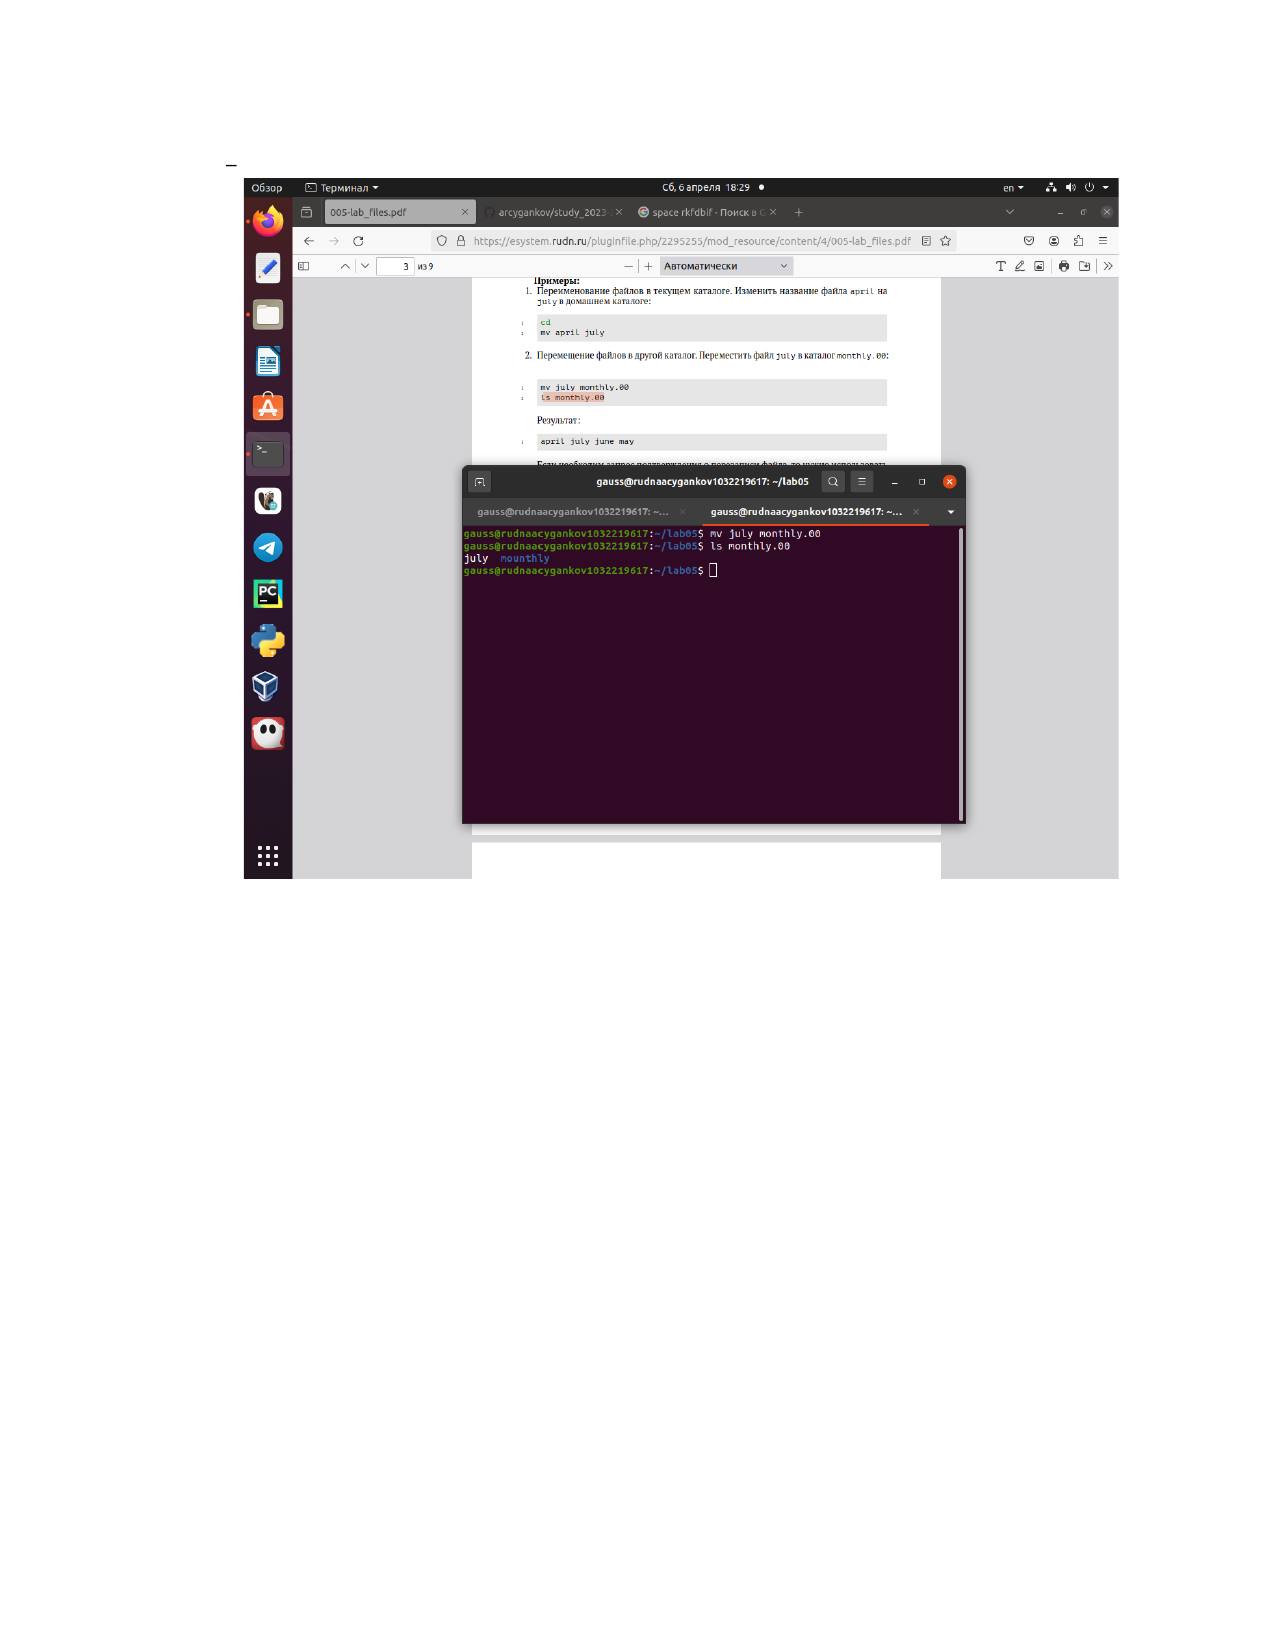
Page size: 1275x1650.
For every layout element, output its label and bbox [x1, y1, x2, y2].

picture [243, 178, 1119, 879]
